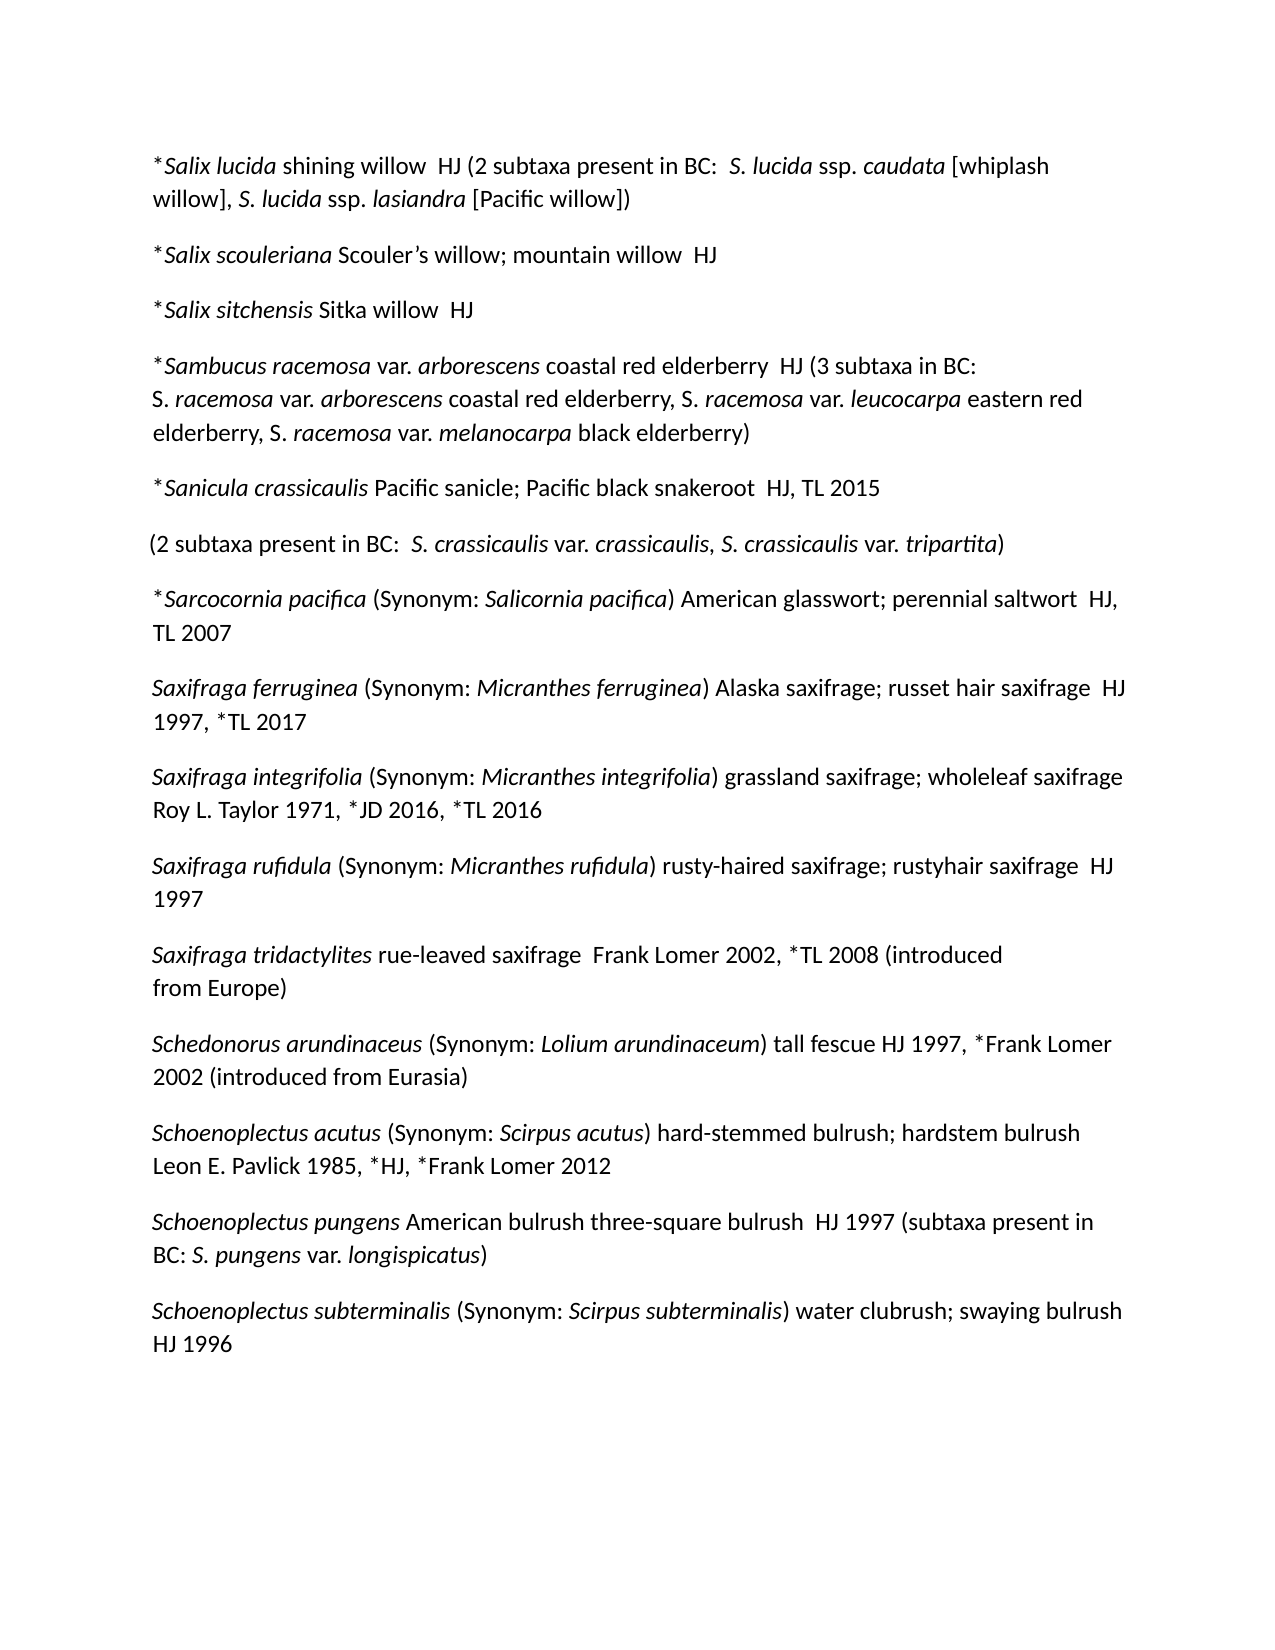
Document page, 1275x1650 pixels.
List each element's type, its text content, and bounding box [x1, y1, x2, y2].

text Schedonorus arundinaceus (Synonym: Lolium arundinaceum) tall fescue HJ 1997, *Frank Lomer 2002 (introduced from Eurasia) [152, 1028, 1126, 1092]
text Schoenoplectus subterminalis (Synonym: Scirpus subterminalis) water clubrush; swaying bulrush HJ 1996 [152, 1295, 1126, 1359]
text *Salix lucida shining willow HJ (2 subtaxa present in BC: S. lucida ssp. caudata [whiplash willow], S. lucida ssp. lasiandra [Pacific willow]) [152, 150, 1126, 214]
text (2 subtaxa present in BC: S. crassicaulis var. crassicaulis, S. crassicaulis var. tripartita) [149, 528, 1143, 558]
text *Sarcocornia pacifica (Synonym: Salicornia pacifica) American glasswort; perennial saltwort HJ, TL 2007 [152, 583, 1126, 647]
text *Sanicula crassicaulis Pacific sanicle; Pacific black snakeroot HJ, TL 2015 [152, 472, 1126, 503]
text Schoenoplectus pungens American bulrush three-square bulrush HJ 1997 (subtaxa present in BC: S. pungens var. longispicatus) [152, 1206, 1126, 1270]
text *Salix scouleriana Scouler’s willow; mountain willow HJ [152, 239, 1126, 269]
text S. racemosa var. arborescens coastal red elderberry, S. racemosa var. leucocarpa eastern red elderberry, S. racemosa var. melanocarpa black elderberry) [152, 383, 1126, 447]
text Schoenoplectus acutus (Synonym: Scirpus acutus) hard-stemmed bulrush; hardstem bulrush Leon E. Pavlick 1985, *HJ, *Frank Lomer 2012 [152, 1117, 1126, 1181]
text Saxifraga tridactylites rue-leaved saxifrage Frank Lomer 2002, *TL 2008 (introduced from Europe) [152, 939, 1056, 1003]
text Saxifraga integrifolia (Synonym: Micranthes integrifolia) grassland saxifrage; wholeleaf saxifrage Roy L. Taylor 1971, *JD 2016, *TL 2016 [152, 761, 1126, 825]
text *Sambucus racemosa var. arborescens coastal red elderberry HJ (3 subtaxa in BC: [152, 350, 1126, 380]
text Saxifraga ferruginea (Synonym: Micranthes ferruginea) Alaska saxifrage; russet hair saxifrage HJ 1997, *TL 2017 [152, 672, 1126, 736]
text Saxifraga rufidula (Synonym: Micranthes rufidula) rusty-haired saxifrage; rustyhair saxifrage HJ 1997 [152, 850, 1126, 914]
text *Salix sitchensis Sitka willow HJ [152, 294, 1126, 325]
